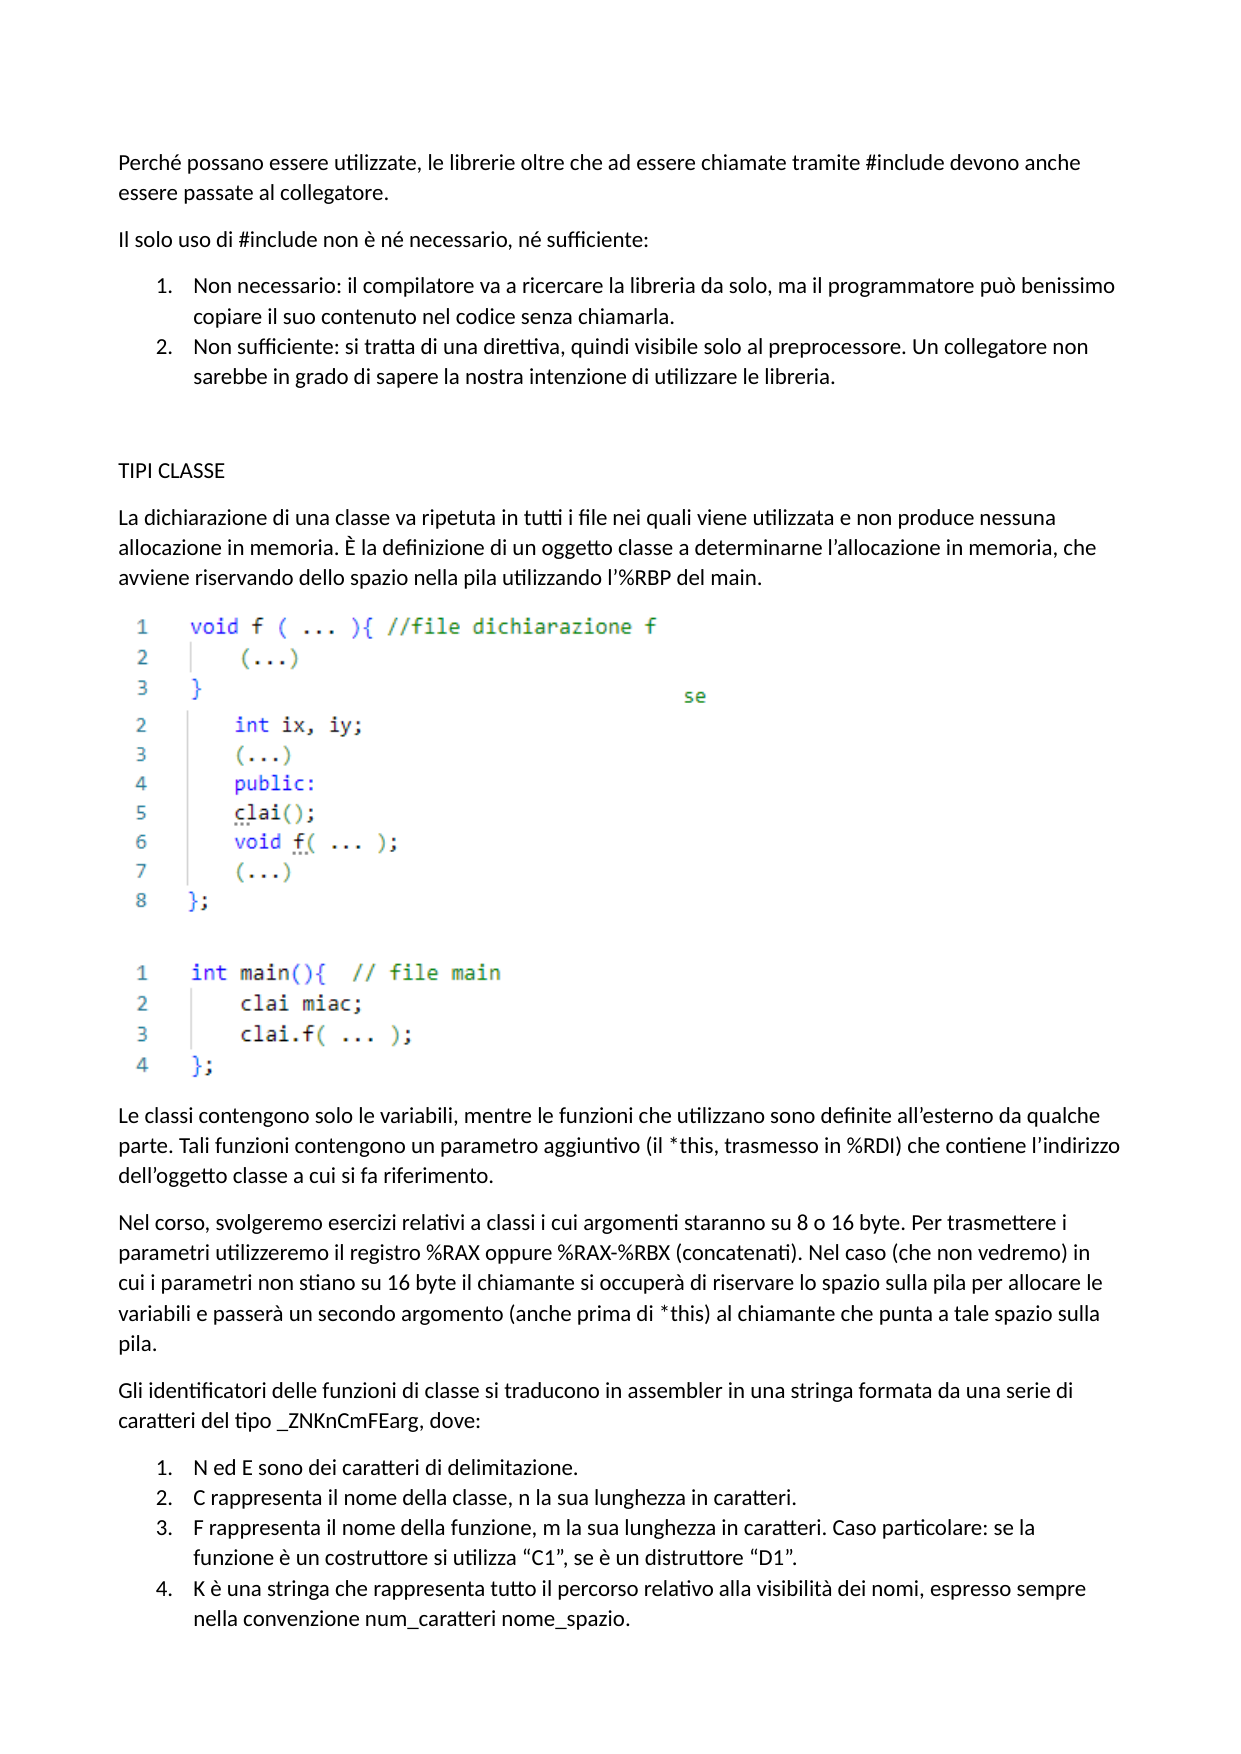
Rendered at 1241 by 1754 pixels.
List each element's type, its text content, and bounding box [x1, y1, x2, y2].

list Non necessario: il compilatore va a ricercare la libreria da solo, ma il programmatore può benissimo copiare il suo contenuto nel codice senza chiamarla. [156, 272, 1122, 330]
list N ed E sono dei caratteri di delimitazione. [156, 1453, 1122, 1481]
list C rappresenta il nome della classe, n la sua lunghezza in caratteri. [156, 1483, 1122, 1511]
list F rappresenta il nome della funzione, m la sua lunghezza in caratteri. Caso particolare: se la funzione è un costruttore si utilizza “C1”, se è un distruttore “D1”. [156, 1513, 1122, 1571]
picture [118, 610, 720, 918]
list Non sufficiente: si tratta di una direttiva, quindi visibile solo al preprocessore. Un collegatore non sarebbe in grado di sapere la nostra intenzione di utilizzare le libreria. [156, 332, 1122, 390]
text Gli identificatori delle funzioni di classe si traducono in assembler in una stringa formata da una serie di caratteri del tipo _ZNKnCmFEarg, dove: [118, 1376, 1122, 1434]
text La dichiarazione di una classe va ripetuta in tutti i file nei quali viene utilizzata e non produce nessuna allocazione in memoria. È la definizione di un oggetto classe a determinarne l’allocazione in memoria, che avviene riservando dello spazio nella pila utilizzando l’%RBP del main. [118, 503, 1122, 591]
text TIPI CLASSE [118, 456, 1122, 484]
list K è una stringa che rappresenta tutto il percorso relativo alla visibilità dei nomi, espresso sempre nella convenzione num_caratteri nome_spazio. [156, 1574, 1122, 1632]
text Il solo uso di #include non è né necessario, né sufficiente: [118, 225, 1122, 253]
text Nel corso, svolgeremo esercizi relativi a classi i cui argomenti staranno su 8 o 16 byte. Per trasmettere i parametri utilizzeremo il registro %RAX oppure %RAX-%RBX (concatenati). Nel caso (che non vedremo) in cui i parametri non stiano su 16 byte il chiamante si occuperà di riservare lo spazio sulla pila per allocare le variabili e passerà un secondo argomento (anche prima di *this) al chiamante che punta a tale spazio sulla pila. [118, 1208, 1122, 1357]
picture [118, 956, 523, 1082]
text Perché possano essere utilizzate, le librerie oltre che ad essere chiamate tramite #include devono anche essere passate al collegatore. [118, 148, 1122, 206]
text Le classi contengono solo le variabili, mentre le funzioni che utilizzano sono definite all’esterno da qualche parte. Tali funzioni contengono un parametro aggiuntivo (il *this, trasmesso in %RDI) che contiene l’indirizzo dell’oggetto classe a cui si fa riferimento. [118, 762, 1122, 1189]
